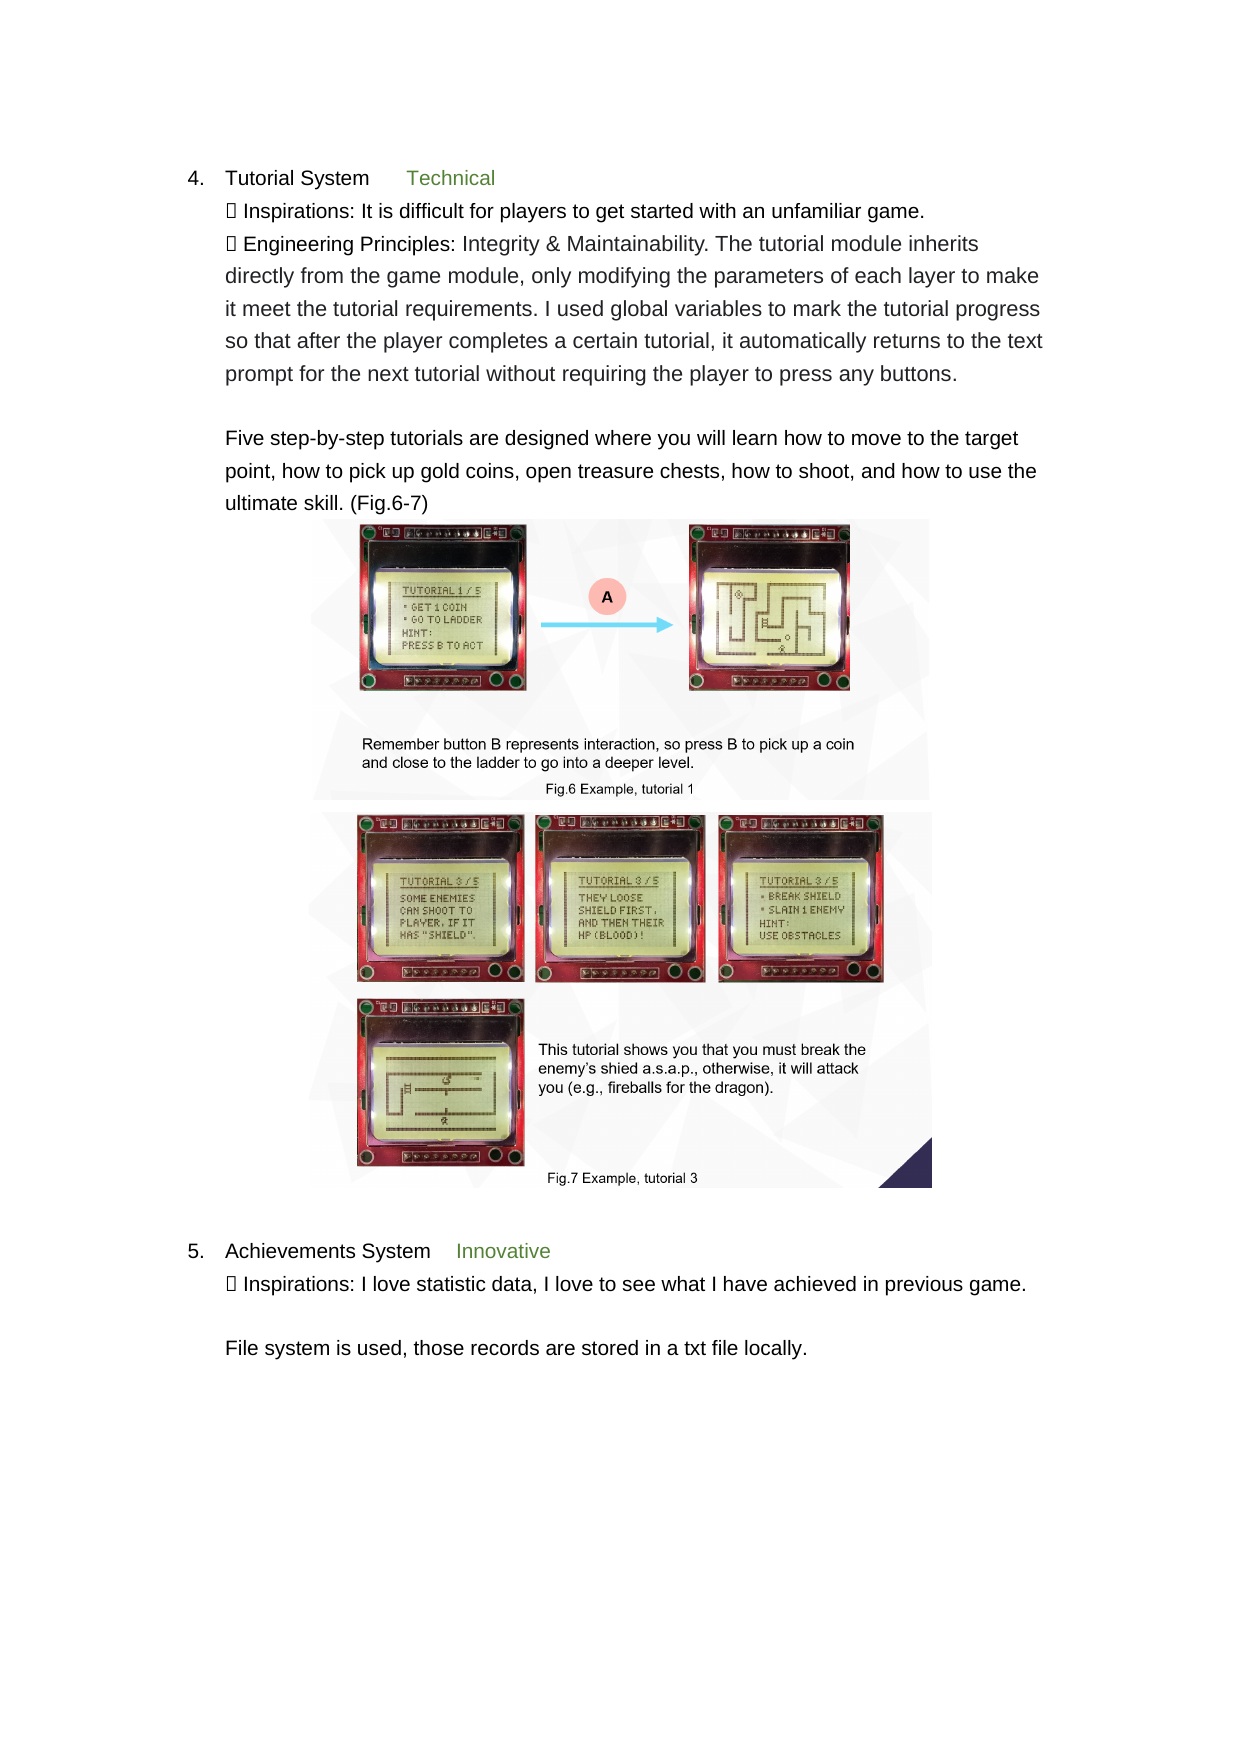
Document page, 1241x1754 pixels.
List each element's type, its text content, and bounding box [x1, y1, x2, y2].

list Tutorial System Technical [187, 162, 1053, 194]
list 🎈 Inspirations: It is difficult for players to get started with an unfamiliar game. [225, 194, 1053, 227]
list Achievements System Innovative [187, 1234, 1053, 1267]
list Five step-by-step tutorials are designed where you will learn how to move to the target point, how to pick up gold coins, open treasure chests, how to shoot, and how to use the ultimate skill. (Fig.6-7) [225, 422, 1053, 519]
list 📘 Engineering Principles: Integrity & Maintainability. The tutorial module inherits directly from the game module, only modifying the parameters of each layer to make it meet the tutorial requirements. I used global variables to mark the tutorial progress so that after the player completes a certain tutorial, it automatically returns to the text prompt for the next tutorial without requiring the player to press any buttons. [225, 227, 1053, 389]
text File system is used, those records are stored in a txt file locally. [225, 1332, 1053, 1364]
picture [310, 519, 930, 800]
picture [308, 812, 932, 1188]
list 🎈 Inspirations: I love statistic data, I love to see what I have achieved in previous game. [225, 1267, 1053, 1299]
